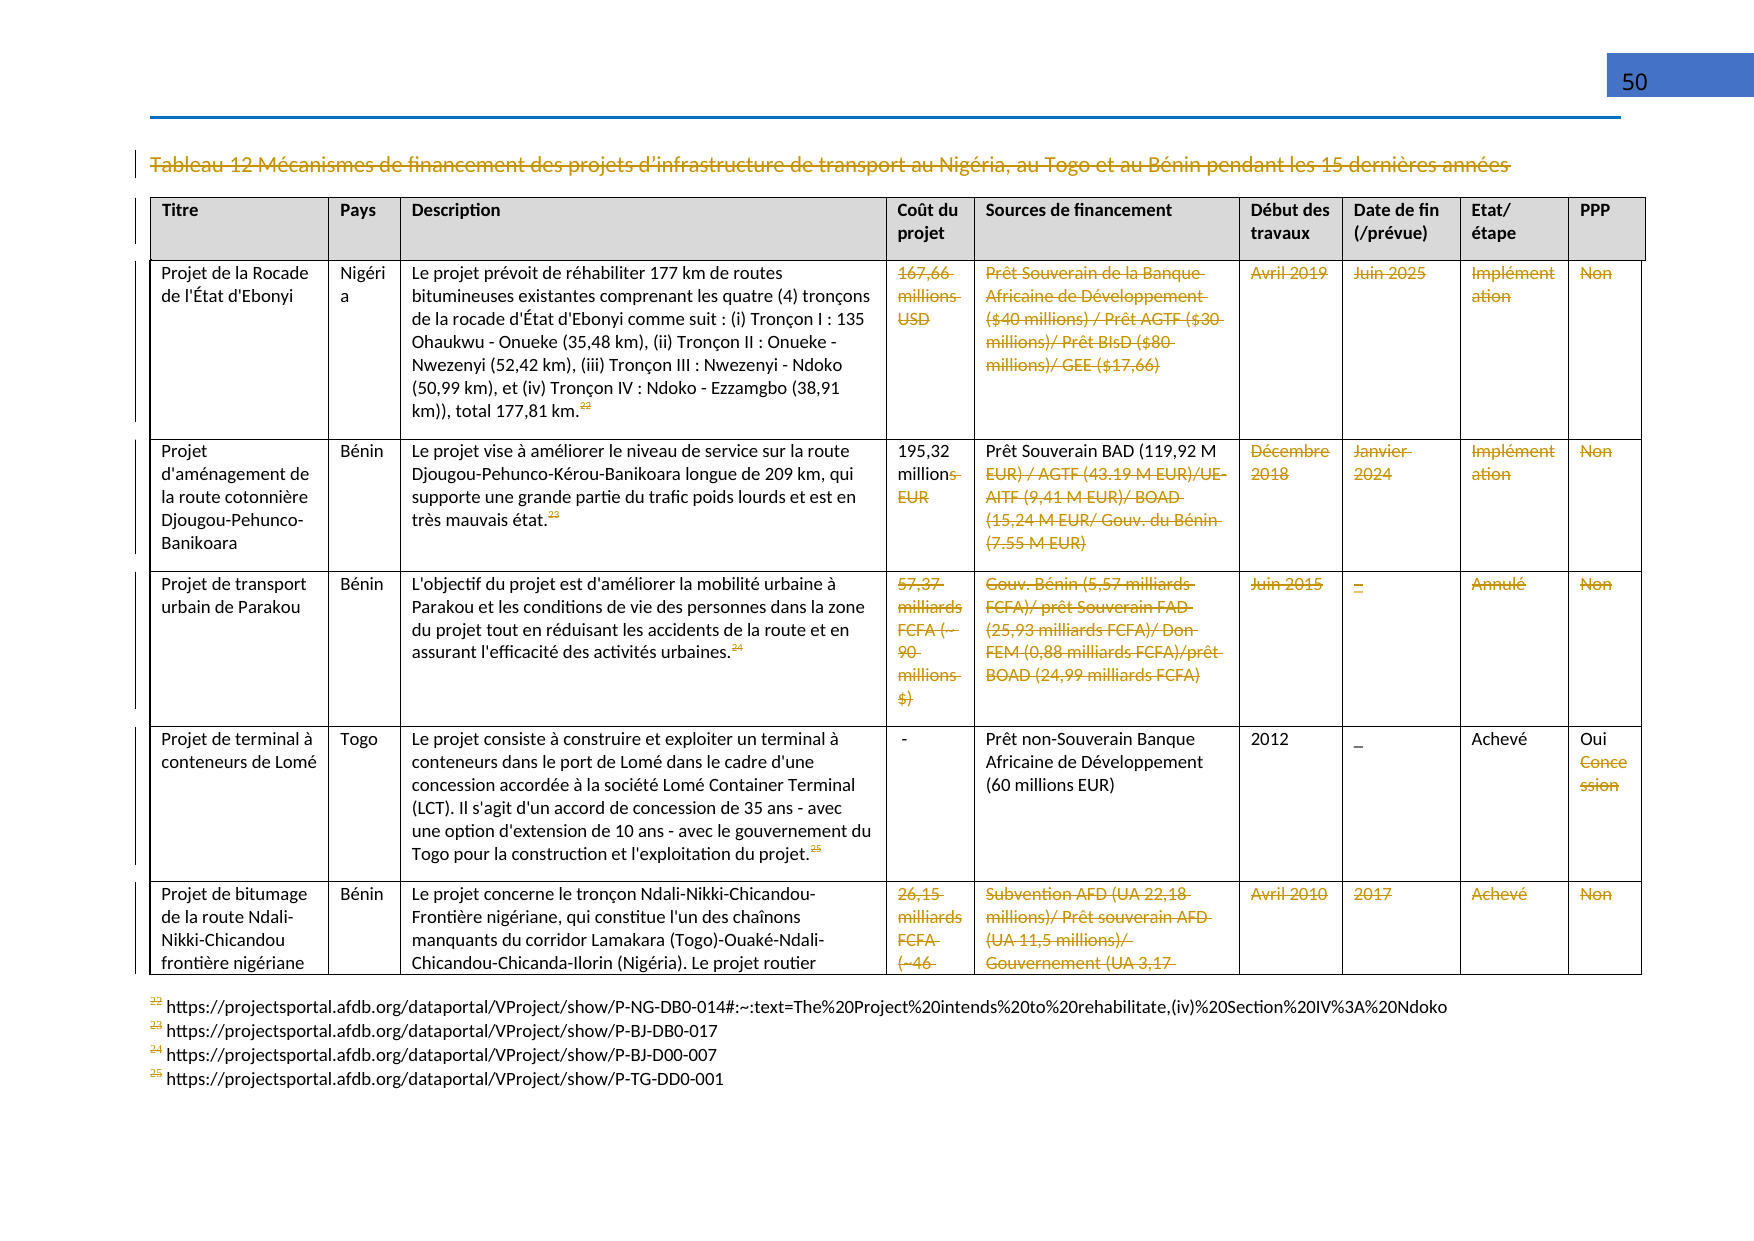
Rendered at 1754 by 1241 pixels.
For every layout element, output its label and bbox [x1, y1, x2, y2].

table_cell [975, 572, 1239, 726]
table_header [1569, 198, 1645, 260]
table_cell [975, 882, 1239, 974]
table_cell [1461, 572, 1568, 726]
table_cell [1569, 440, 1641, 571]
table_cell [1343, 727, 1460, 881]
table_cell [1461, 882, 1568, 974]
table_cell [887, 882, 974, 974]
table_cell [887, 261, 974, 438]
table_cell [1240, 882, 1342, 974]
table_cell [1343, 572, 1460, 726]
table_cell [975, 727, 1239, 881]
table_cell [401, 727, 886, 881]
table_cell [401, 440, 886, 571]
table_cell [1569, 261, 1641, 438]
table_header [151, 198, 328, 260]
table_cell [1569, 882, 1641, 974]
table_cell [151, 440, 328, 571]
table_cell [1461, 261, 1568, 438]
table_cell [1569, 727, 1641, 881]
table_cell [1240, 440, 1342, 571]
table_header [887, 198, 974, 260]
table_header [1343, 198, 1460, 260]
table_cell [151, 261, 328, 438]
table_cell [329, 727, 400, 881]
table_cell [401, 261, 886, 438]
table_header [329, 198, 400, 260]
table_header [975, 198, 1239, 260]
table_header [1240, 198, 1342, 260]
table_cell [329, 882, 400, 974]
table_cell [1461, 727, 1568, 881]
table_cell [887, 572, 974, 726]
table_cell [975, 261, 1239, 438]
table_header [1461, 198, 1568, 260]
table_cell [975, 440, 1239, 571]
table_cell [329, 440, 400, 571]
table_cell [1343, 882, 1460, 974]
table_cell [1569, 572, 1641, 726]
table_cell [1240, 727, 1342, 881]
table_header [401, 198, 886, 260]
table_cell [1343, 261, 1460, 438]
table_cell [1461, 440, 1568, 571]
table_cell [1240, 572, 1342, 726]
table_cell [887, 440, 974, 571]
table_cell [401, 572, 886, 726]
table_cell [1240, 261, 1342, 438]
table_cell [329, 261, 400, 438]
table_cell [887, 727, 974, 881]
table_cell [329, 572, 400, 726]
table_cell [151, 882, 328, 974]
table_cell [151, 572, 328, 726]
table_cell [401, 882, 886, 974]
table_cell [1343, 440, 1460, 571]
table_cell [151, 727, 328, 881]
